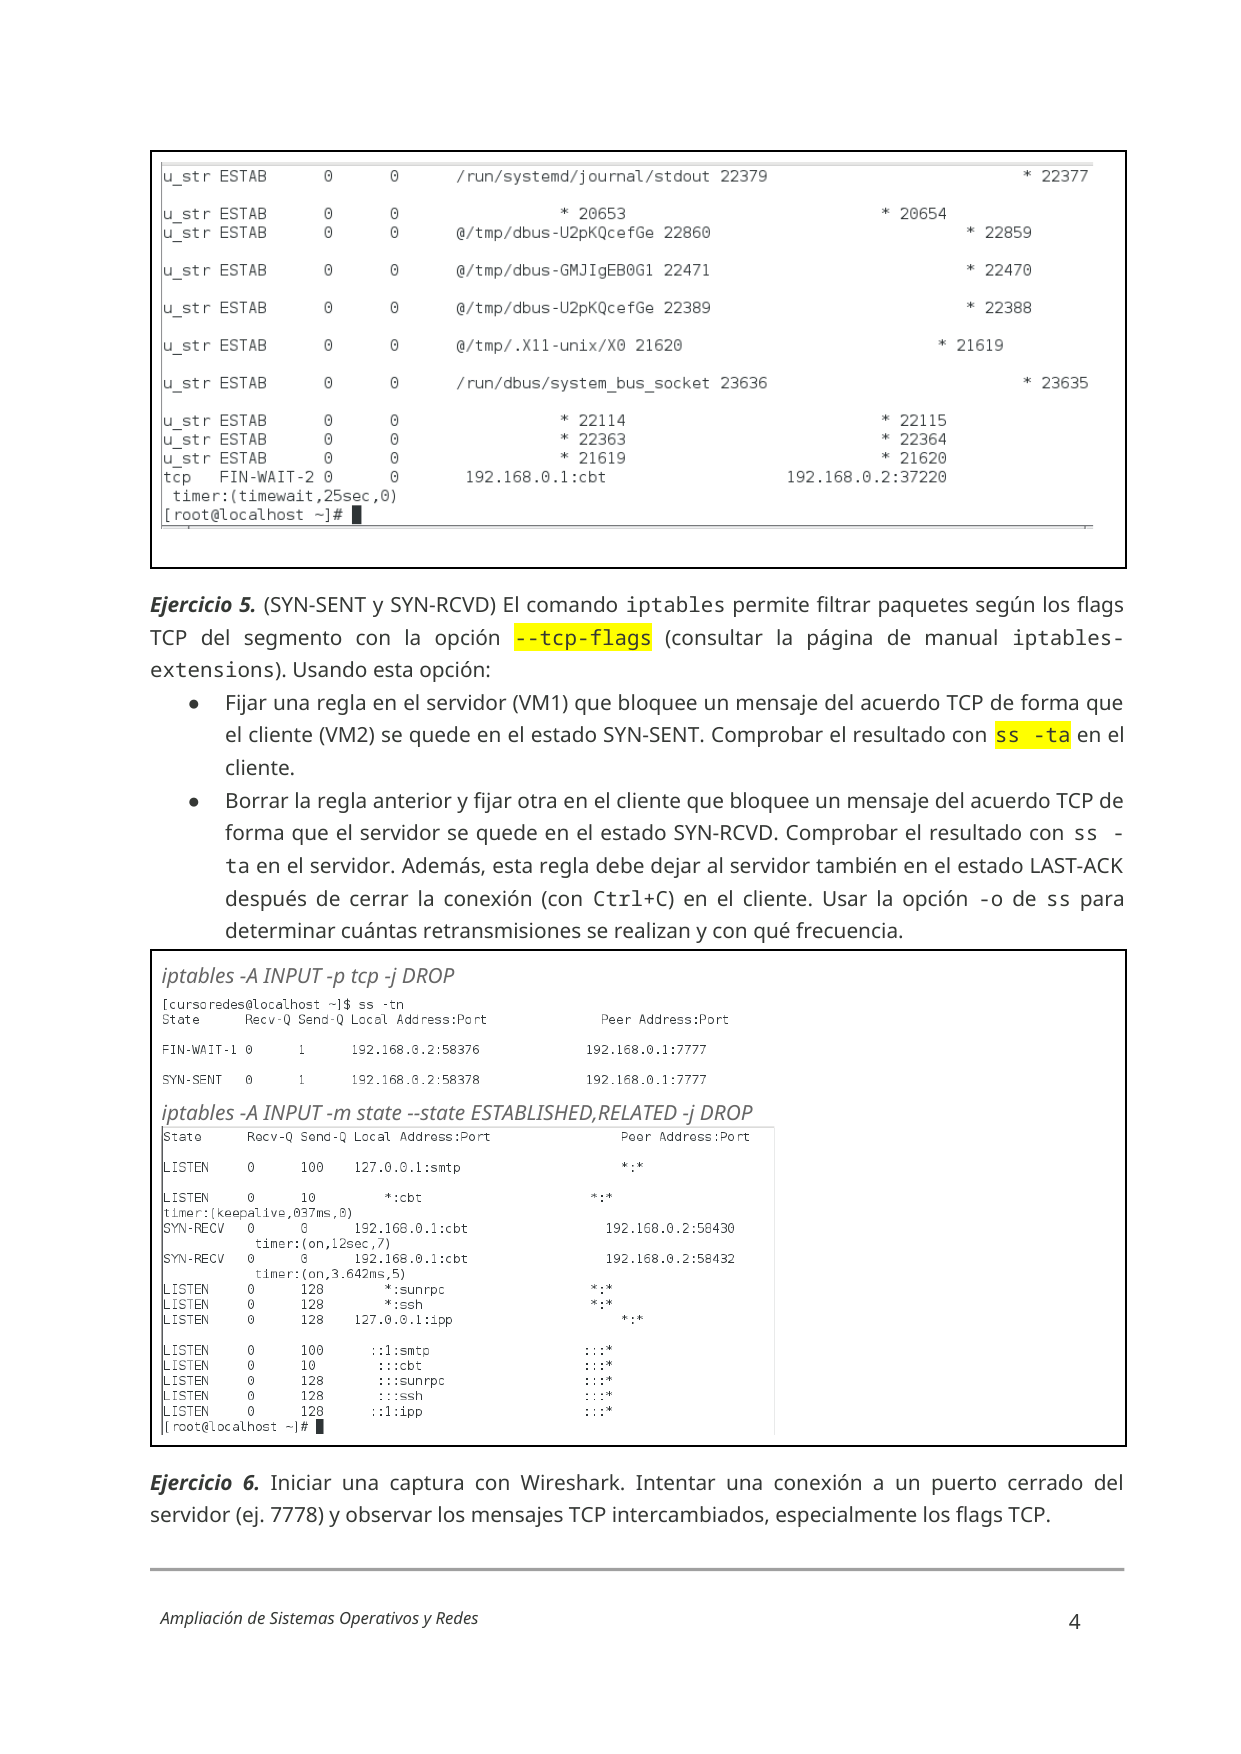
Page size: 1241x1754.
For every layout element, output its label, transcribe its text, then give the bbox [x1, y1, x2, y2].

list Borrar la regla anterior y fijar otra en el cliente que bloquee un mensaje del acuerdo TCP de forma que el servidor se quede en el estado SYN-RCVD. Comprobar el resultado con ss -ta en el servidor. Además, esta regla debe dejar al servidor también en el estado LAST-ACK después de cerrar la conexión (con Ctrl+C) en el cliente. Usar la opción -o de ss para determinar cuántas retransmisiones se realizan y con qué frecuencia. [187, 786, 1124, 945]
picture [161, 1126, 775, 1435]
text Ejercicio 6. Iniciar una captura con Wireshark. Intentar una conexión a un puerto cerrado del servidor (ej. 7778) y observar los mensajes TCP intercambiados, especialmente los flags TCP. [150, 1468, 1124, 1529]
table_header [152, 152, 1125, 567]
list Fijar una regla en el servidor (VM1) que bloquee un mensaje del acuerdo TCP de forma que el cliente (VM2) se quede en el estado SYN-SENT. Comprobar el resultado con ss -ta en el cliente. [187, 688, 1124, 782]
picture [161, 162, 1094, 529]
table_header iptables -A INPUT -p tcp -j DROP iptables -A INPUT -m state --state ESTABLISHED,RELATED -j DROP [152, 951, 1125, 1445]
picture [161, 989, 767, 1098]
text Ejercicio 5. (SYN-SENT y SYN-RCVD) El comando iptables permite filtrar paquetes según los flags TCP del segmento con la opción --tcp-flags (consultar la página de manual iptables-extensions). Usando esta opción: [150, 590, 1124, 684]
